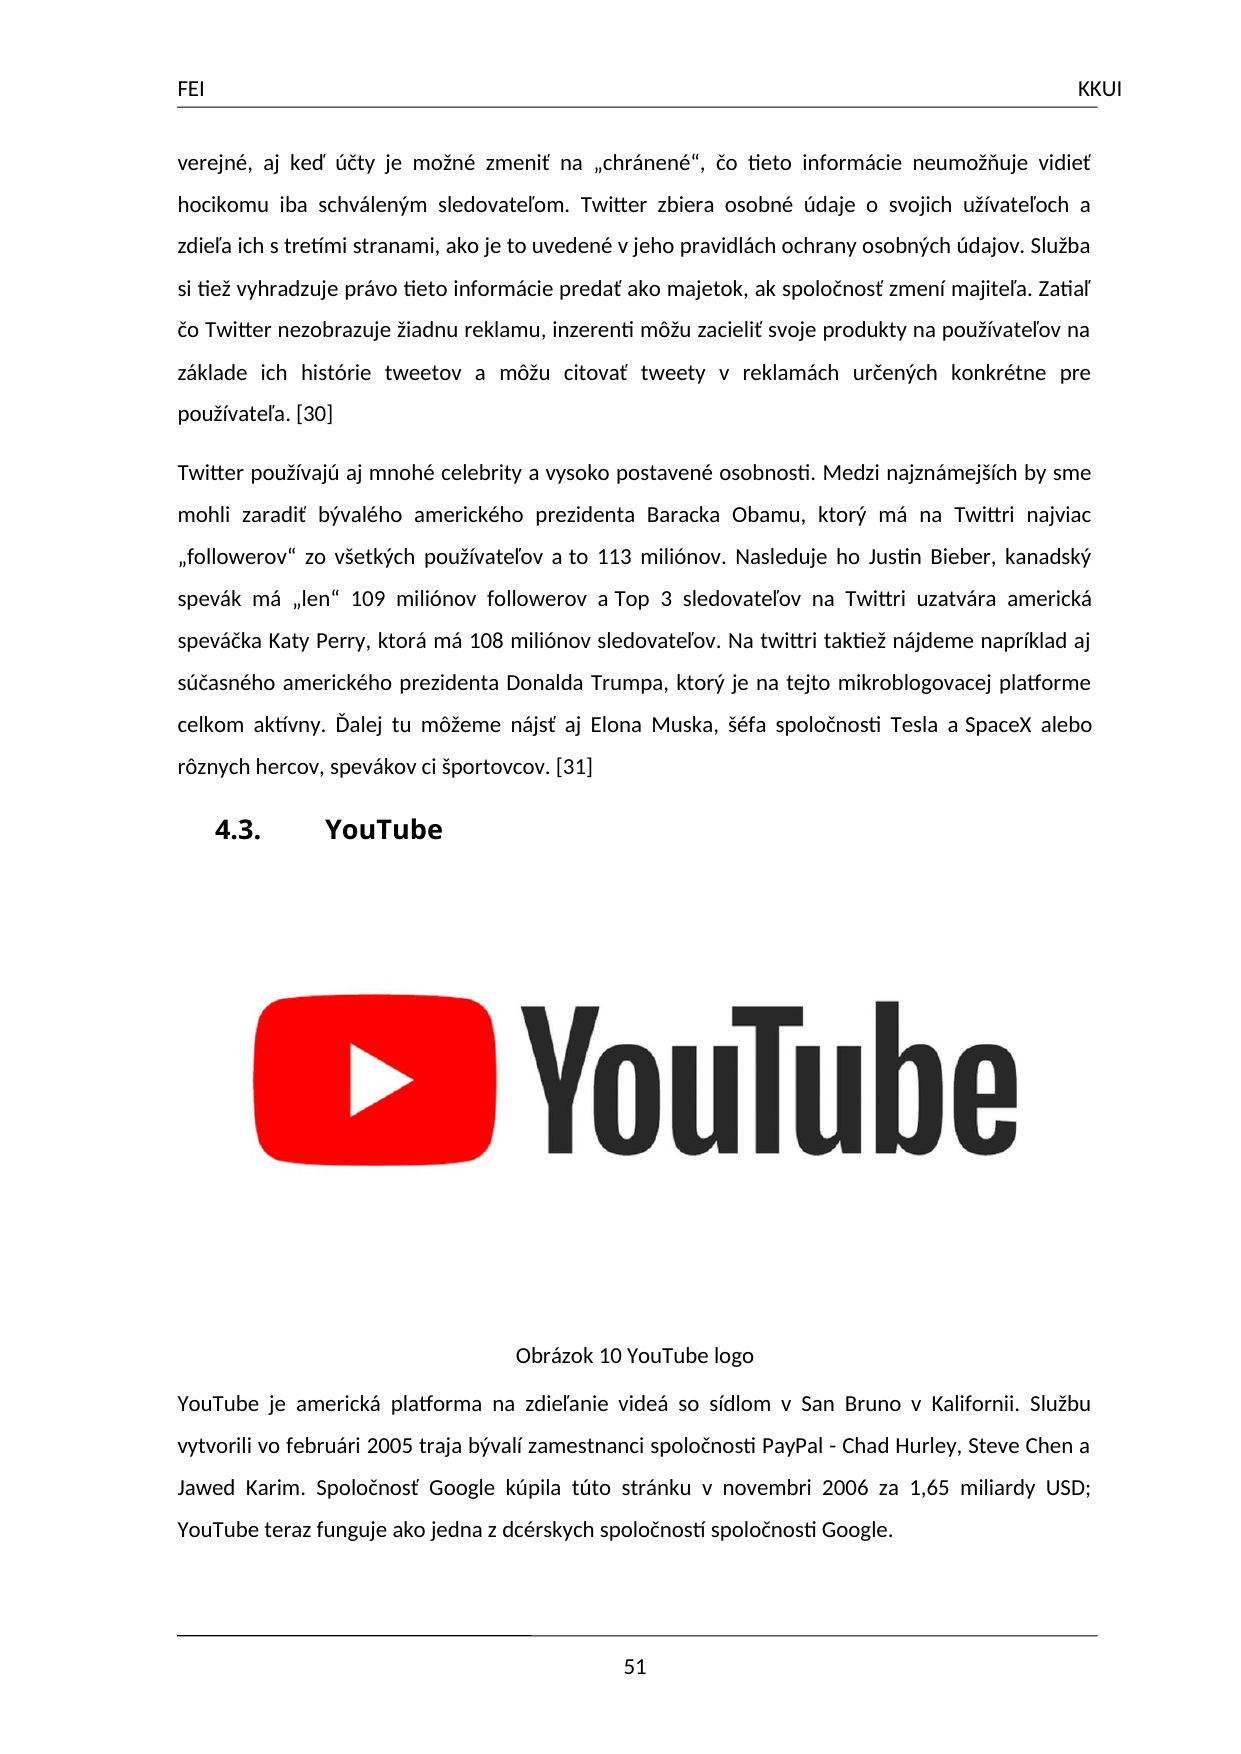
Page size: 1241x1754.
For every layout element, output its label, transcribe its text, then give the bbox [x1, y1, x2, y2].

text Twitter používajú aj mnohé celebrity a vysoko postavené osobnosti. Medzi najznámejších by sme mohli zaradiť bývalého amerického prezidenta Baracka Obamu, ktorý má na Twittri najviac „followerov“ zo všetkých používateľov a to 113 miliónov. Nasleduje ho Justin Bieber, kanadský spevák má „len“ 109 miliónov followerov a Top 3 sledovateľov na Twittri uzatvára americká speváčka Katy Perry, ktorá má 108 miliónov sledovateľov. Na twittri taktiež nájdeme napríklad aj súčasného amerického prezidenta Donalda Trumpa, ktorý je na tejto mikroblogovacej platforme celkom aktívny. Ďalej tu môžeme nájsť aj Elona Muska, šéfa spoločnosti Tesla a SpaceX alebo rôznych hercov, spevákov ci športovcov. [31] [177, 458, 1092, 780]
text YouTube [215, 811, 1092, 848]
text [177, 148, 1092, 428]
picture [238, 866, 1032, 1311]
text YouTube je americká platforma na zdieľanie videá so sídlom v San Bruno v Kalifornii. Službu vytvorili vo februári 2005 traja bývalí zamestnanci spoločnosti PayPal - Chad Hurley, Steve Chen a Jawed Karim. Spoločnosť Google kúpila túto stránku v novembri 2006 za 1,65 miliardy USD; YouTube teraz funguje ako jedna z dcérskych spoločností spoločnosti Google. [177, 1389, 1092, 1543]
